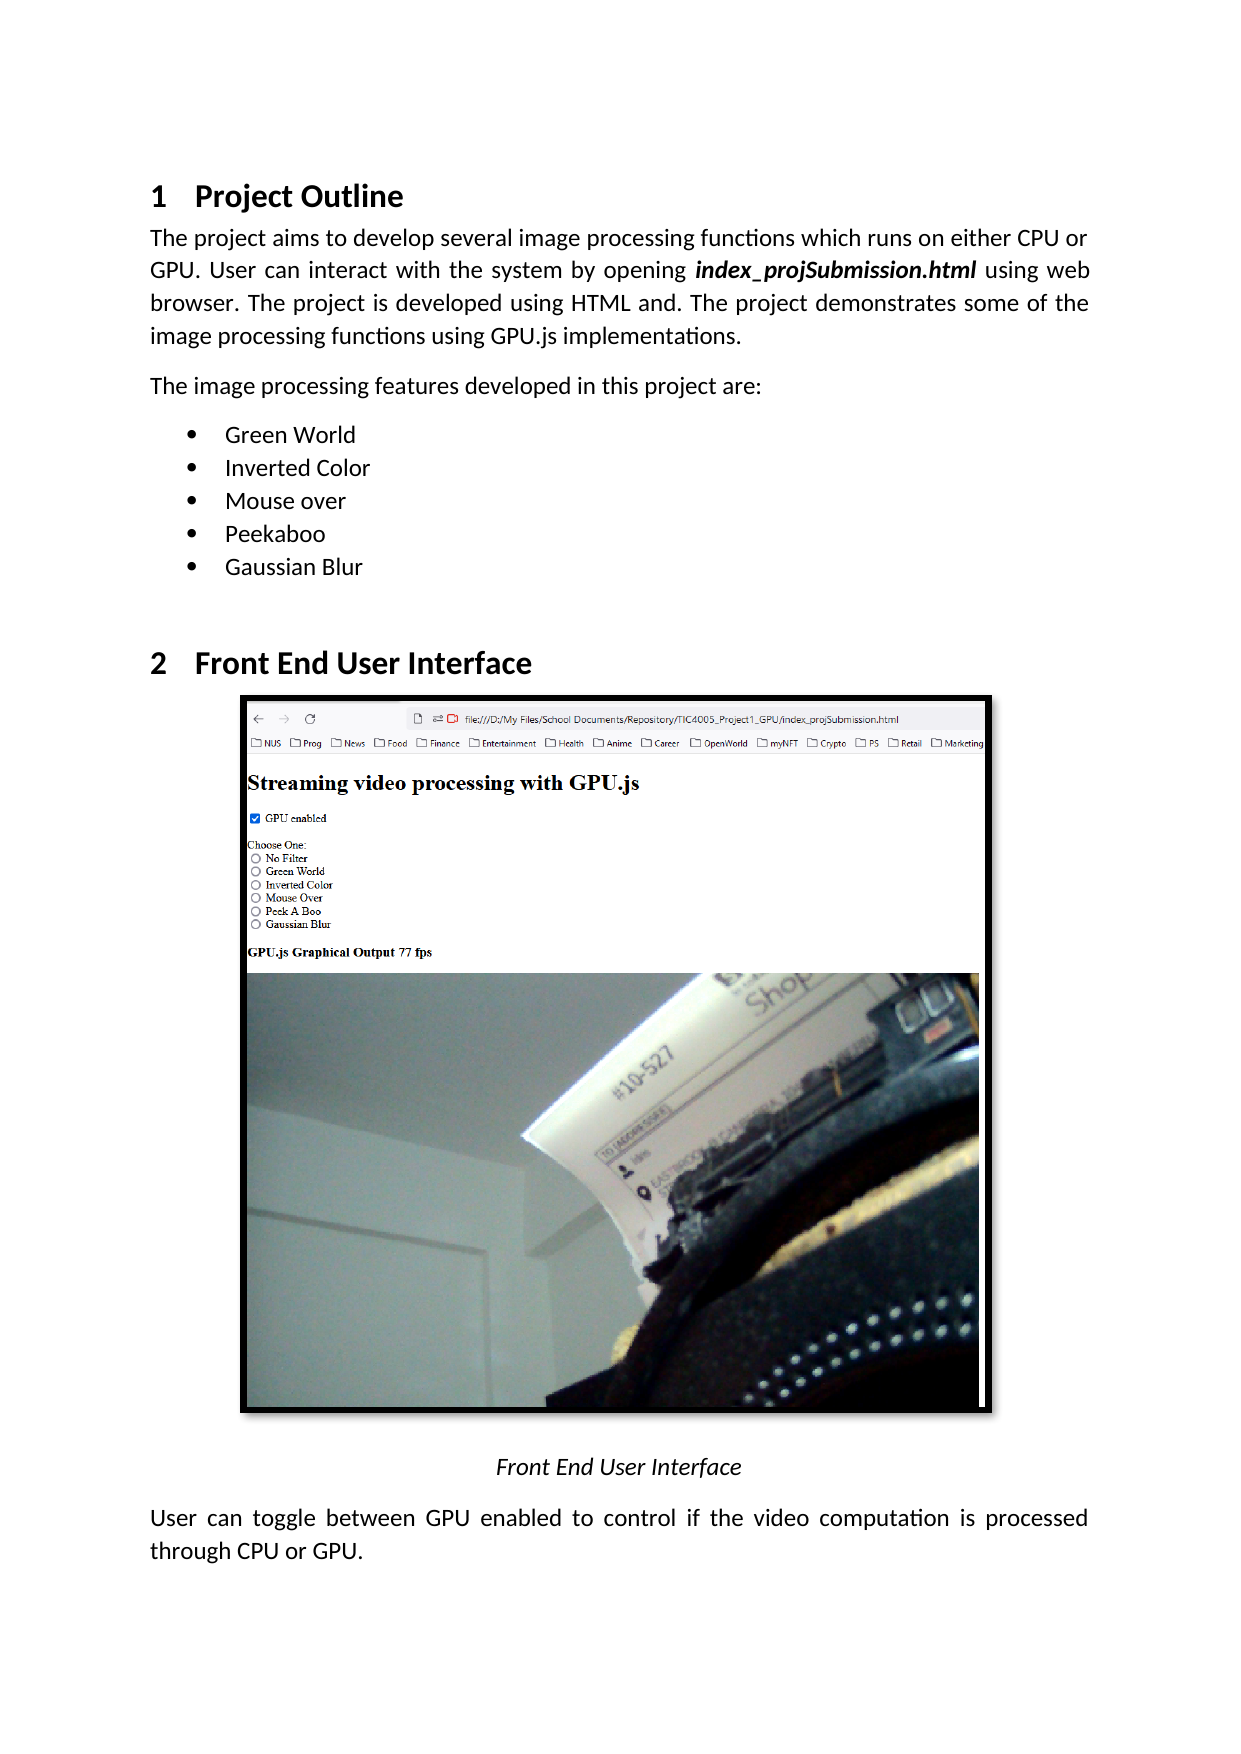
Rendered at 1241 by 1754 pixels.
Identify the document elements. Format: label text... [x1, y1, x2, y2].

list Gaussian Blur [187, 551, 1090, 582]
text User can toggle between GPU enabled to control if the video computation is processed through CPU or GPU. [150, 1502, 1090, 1566]
text Front End User Interface [150, 1451, 1090, 1481]
list Mouse over [187, 486, 1090, 516]
text The image processing features developed in this project are: [150, 370, 1090, 401]
text The project aims to develop several image processing functions which runs on either CPU or GPU. User can interact with the system by opening index_projSubmission.html using web browser. The project is developed using HTML and. The project demonstrates some of the image processing functions using GPU.js implementations. [150, 222, 1090, 351]
list Peekaboo [187, 518, 1090, 549]
picture [247, 701, 985, 1407]
list Inverted Color [187, 453, 1090, 483]
subtitle Project Outline [150, 175, 1090, 216]
subtitle Front End User Interface [150, 642, 1090, 683]
list Green World [187, 420, 1090, 450]
